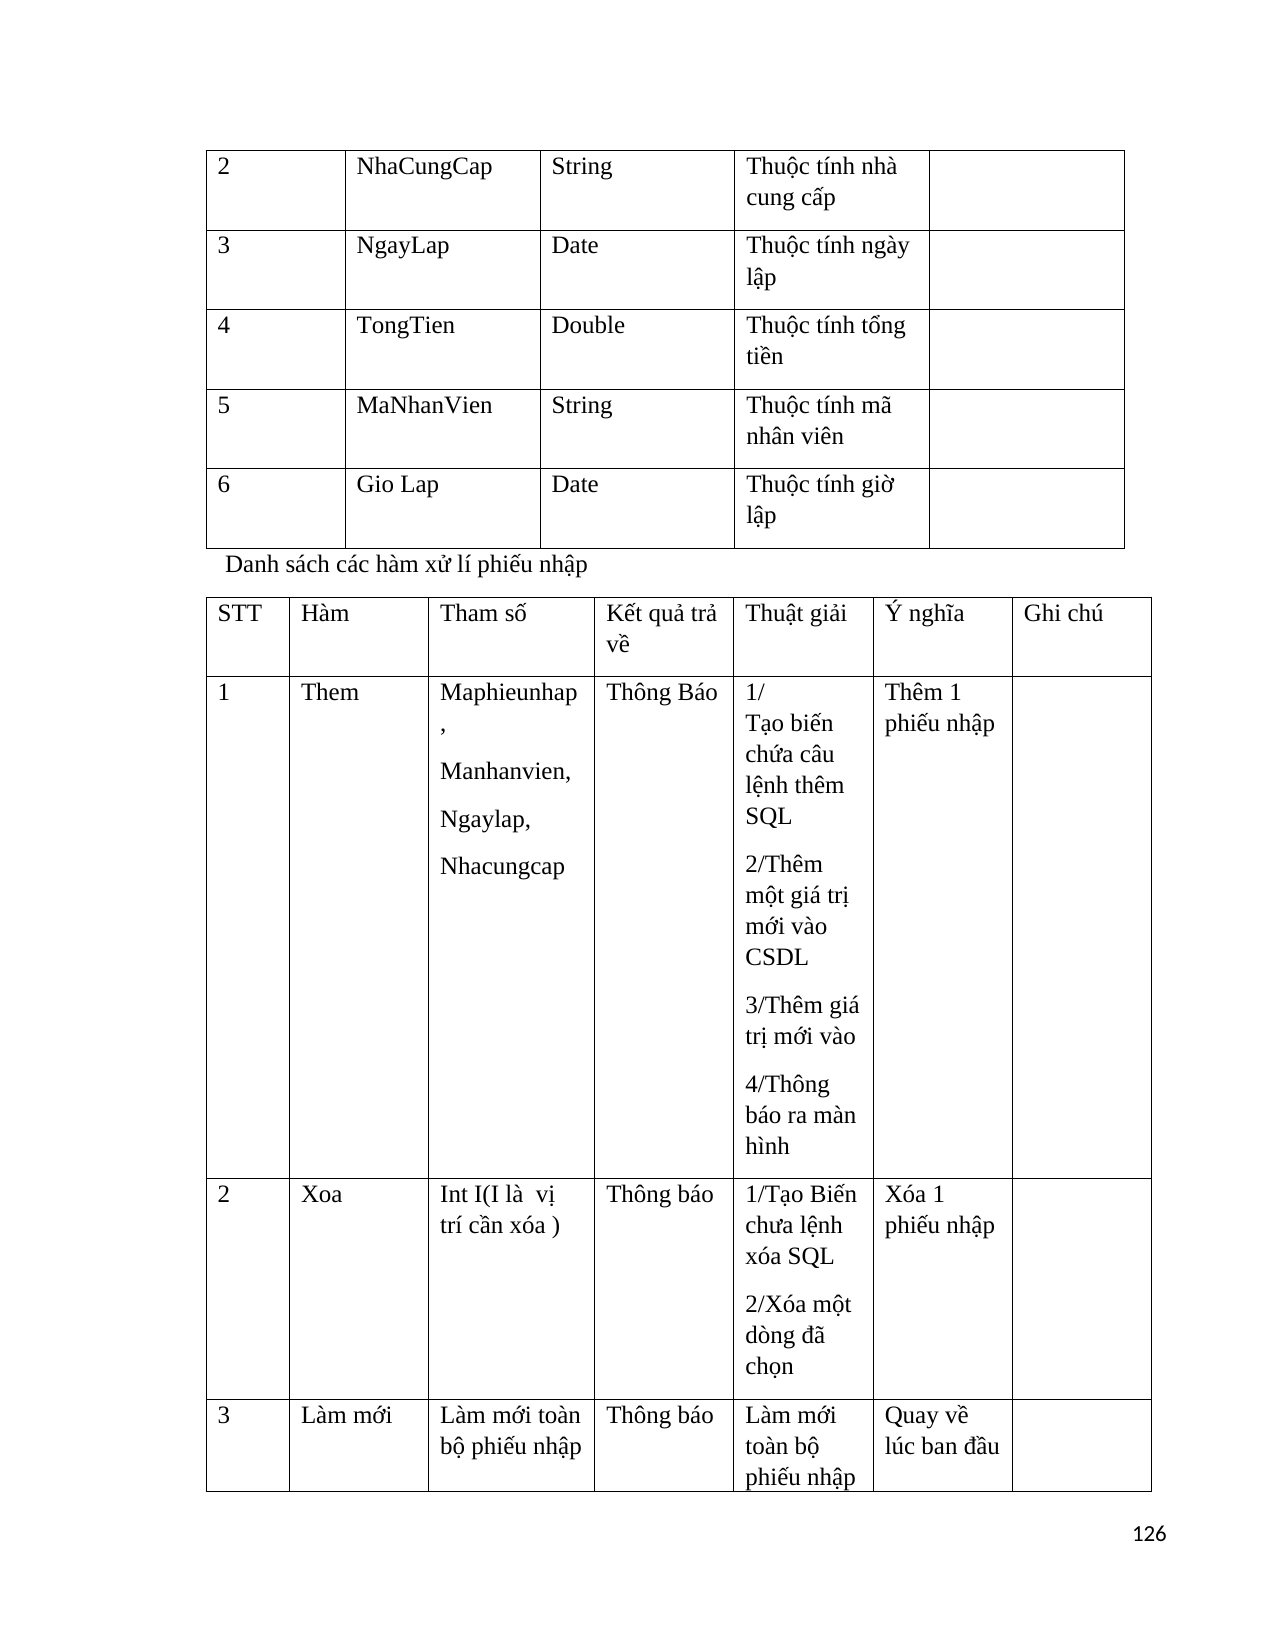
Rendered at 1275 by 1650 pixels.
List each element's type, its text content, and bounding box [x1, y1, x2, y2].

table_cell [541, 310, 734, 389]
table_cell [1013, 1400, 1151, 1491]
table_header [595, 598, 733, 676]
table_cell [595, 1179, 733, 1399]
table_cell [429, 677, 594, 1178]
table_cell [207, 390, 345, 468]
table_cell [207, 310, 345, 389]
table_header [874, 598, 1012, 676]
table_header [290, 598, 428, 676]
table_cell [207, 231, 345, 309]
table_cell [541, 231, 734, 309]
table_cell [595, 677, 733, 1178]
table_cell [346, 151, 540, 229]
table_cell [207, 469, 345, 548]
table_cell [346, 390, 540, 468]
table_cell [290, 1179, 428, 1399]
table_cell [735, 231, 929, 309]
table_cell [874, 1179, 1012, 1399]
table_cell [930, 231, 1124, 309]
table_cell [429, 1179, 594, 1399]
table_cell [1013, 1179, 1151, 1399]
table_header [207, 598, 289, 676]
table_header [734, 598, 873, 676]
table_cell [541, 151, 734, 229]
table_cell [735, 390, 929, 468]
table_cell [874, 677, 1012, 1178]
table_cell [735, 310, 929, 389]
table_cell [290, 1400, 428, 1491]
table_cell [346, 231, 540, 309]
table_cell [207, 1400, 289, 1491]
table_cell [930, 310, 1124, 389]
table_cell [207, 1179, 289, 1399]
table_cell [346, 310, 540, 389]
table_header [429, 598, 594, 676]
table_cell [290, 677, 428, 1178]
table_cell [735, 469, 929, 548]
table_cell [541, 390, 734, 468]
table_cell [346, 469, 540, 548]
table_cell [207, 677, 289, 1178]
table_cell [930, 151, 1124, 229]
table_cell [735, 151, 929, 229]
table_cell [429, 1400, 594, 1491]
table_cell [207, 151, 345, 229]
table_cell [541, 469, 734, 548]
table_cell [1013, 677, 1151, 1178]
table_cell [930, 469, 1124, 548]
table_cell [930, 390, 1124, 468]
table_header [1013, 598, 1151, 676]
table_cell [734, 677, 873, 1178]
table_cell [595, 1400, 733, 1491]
list Danh sách các hàm xử lí phiếu nhập [225, 549, 1167, 578]
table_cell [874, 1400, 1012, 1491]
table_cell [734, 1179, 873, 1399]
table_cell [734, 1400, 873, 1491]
